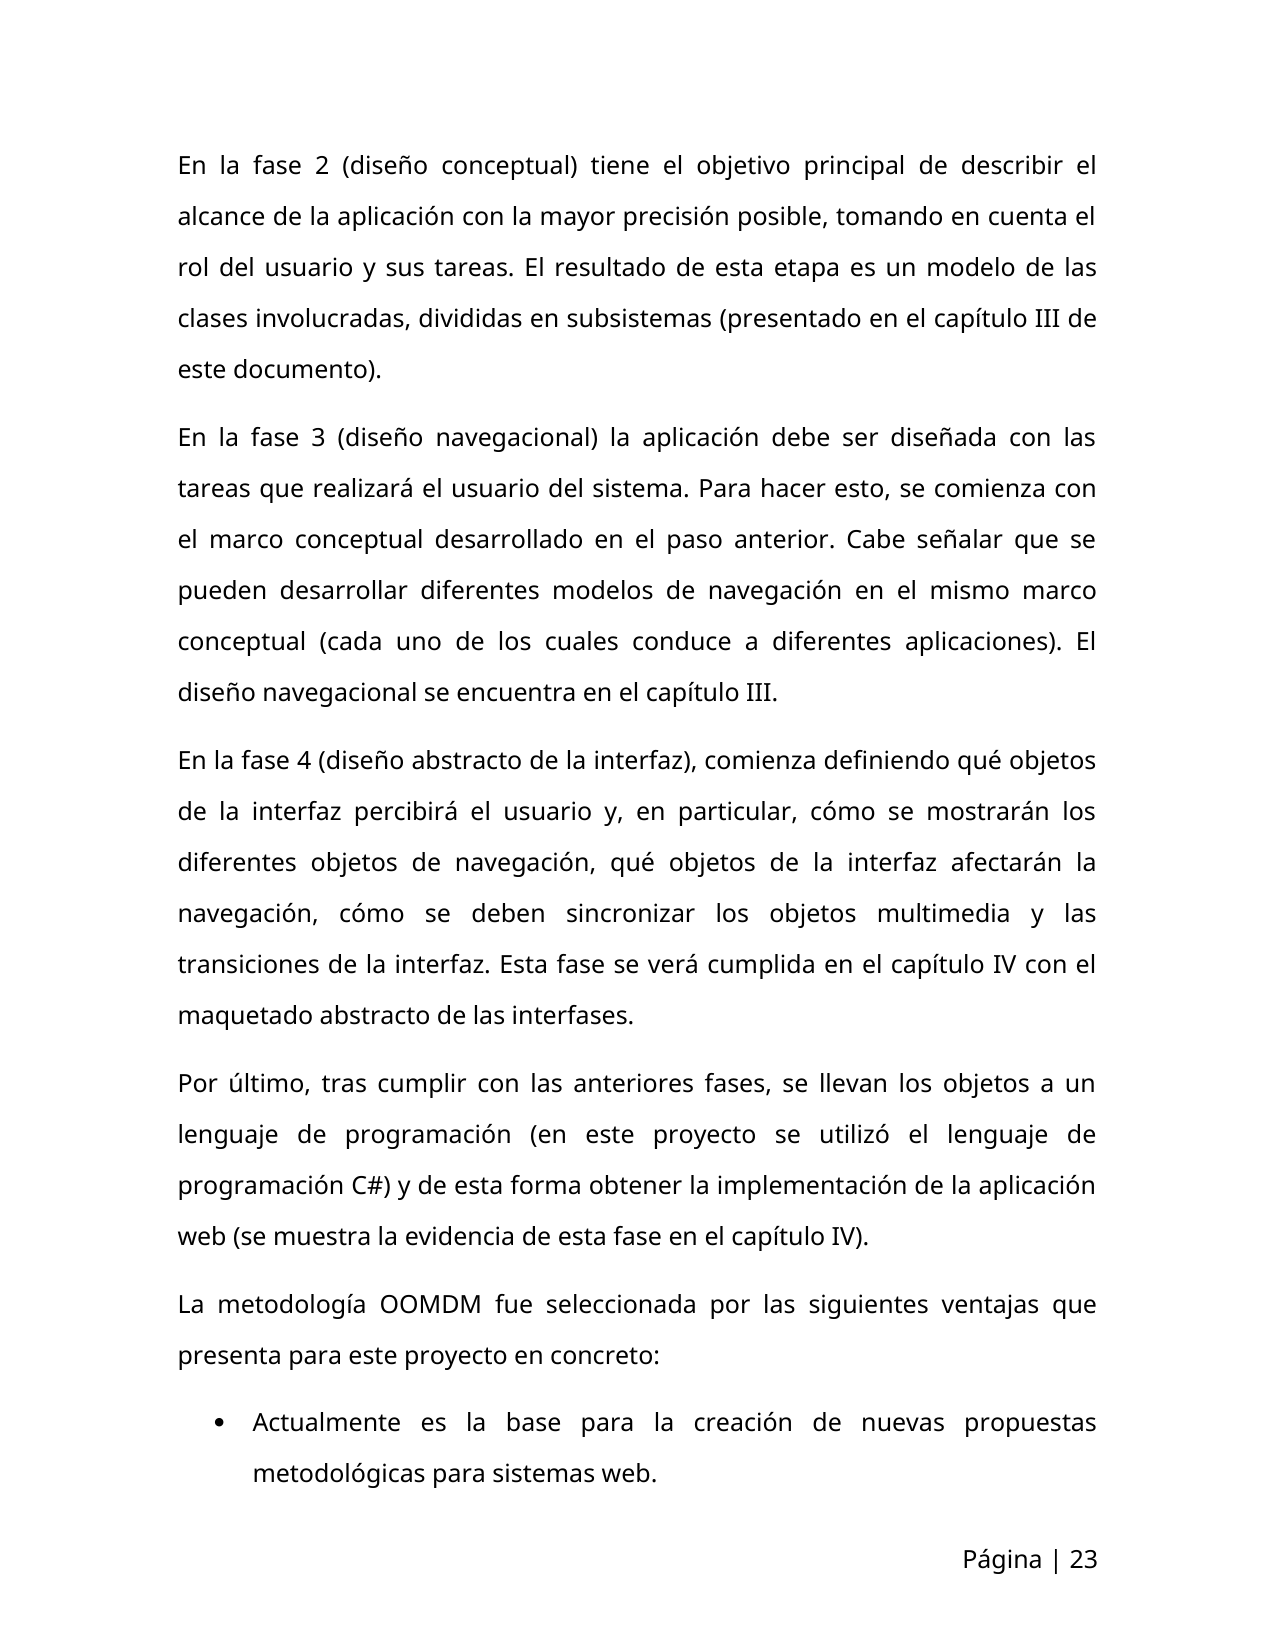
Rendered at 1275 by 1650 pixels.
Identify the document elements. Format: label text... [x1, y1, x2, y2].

text En la fase 3 (diseño navegacional) la aplicación debe ser diseñada con las tareas que realizará el usuario del sistema. Para hacer esto, se comienza con el marco conceptual desarrollado en el paso anterior. Cabe señalar que se pueden desarrollar diferentes modelos de navegación en el mismo marco conceptual (cada uno de los cuales conduce a diferentes aplicaciones). El diseño navegacional se encuentra en el capítulo III. [177, 419, 1098, 709]
text En la fase 4 (diseño abstracto de la interfaz), comienza definiendo qué objetos de la interfaz percibirá el usuario y, en particular, cómo se mostrarán los diferentes objetos de navegación, qué objetos de la interfaz afectarán la navegación, cómo se deben sincronizar los objetos multimedia y las transiciones de la interfaz. Esta fase se verá cumplida en el capítulo IV con el maquetado abstracto de las interfases. [177, 742, 1098, 1032]
text Por último, tras cumplir con las anteriores fases, se llevan los objetos a un lenguaje de programación (en este proyecto se utilizó el lenguaje de programación C#) y de esta forma obtener la implementación de la aplicación web (se muestra la evidencia de esta fase en el capítulo IV). [177, 1065, 1098, 1253]
list Actualmente es la base para la creación de nuevas propuestas metodológicas para sistemas web. [215, 1405, 1098, 1490]
text En la fase 2 (diseño conceptual) tiene el objetivo principal de describir el alcance de la aplicación con la mayor precisión posible, tomando en cuenta el rol del usuario y sus tareas. El resultado de esta etapa es un modelo de las clases involucradas, divididas en subsistemas (presentado en el capítulo III de este documento). [177, 148, 1098, 386]
text La metodología OOMDM fue seleccionada por las siguientes ventajas que presenta para este proyecto en concreto: [177, 1286, 1098, 1371]
